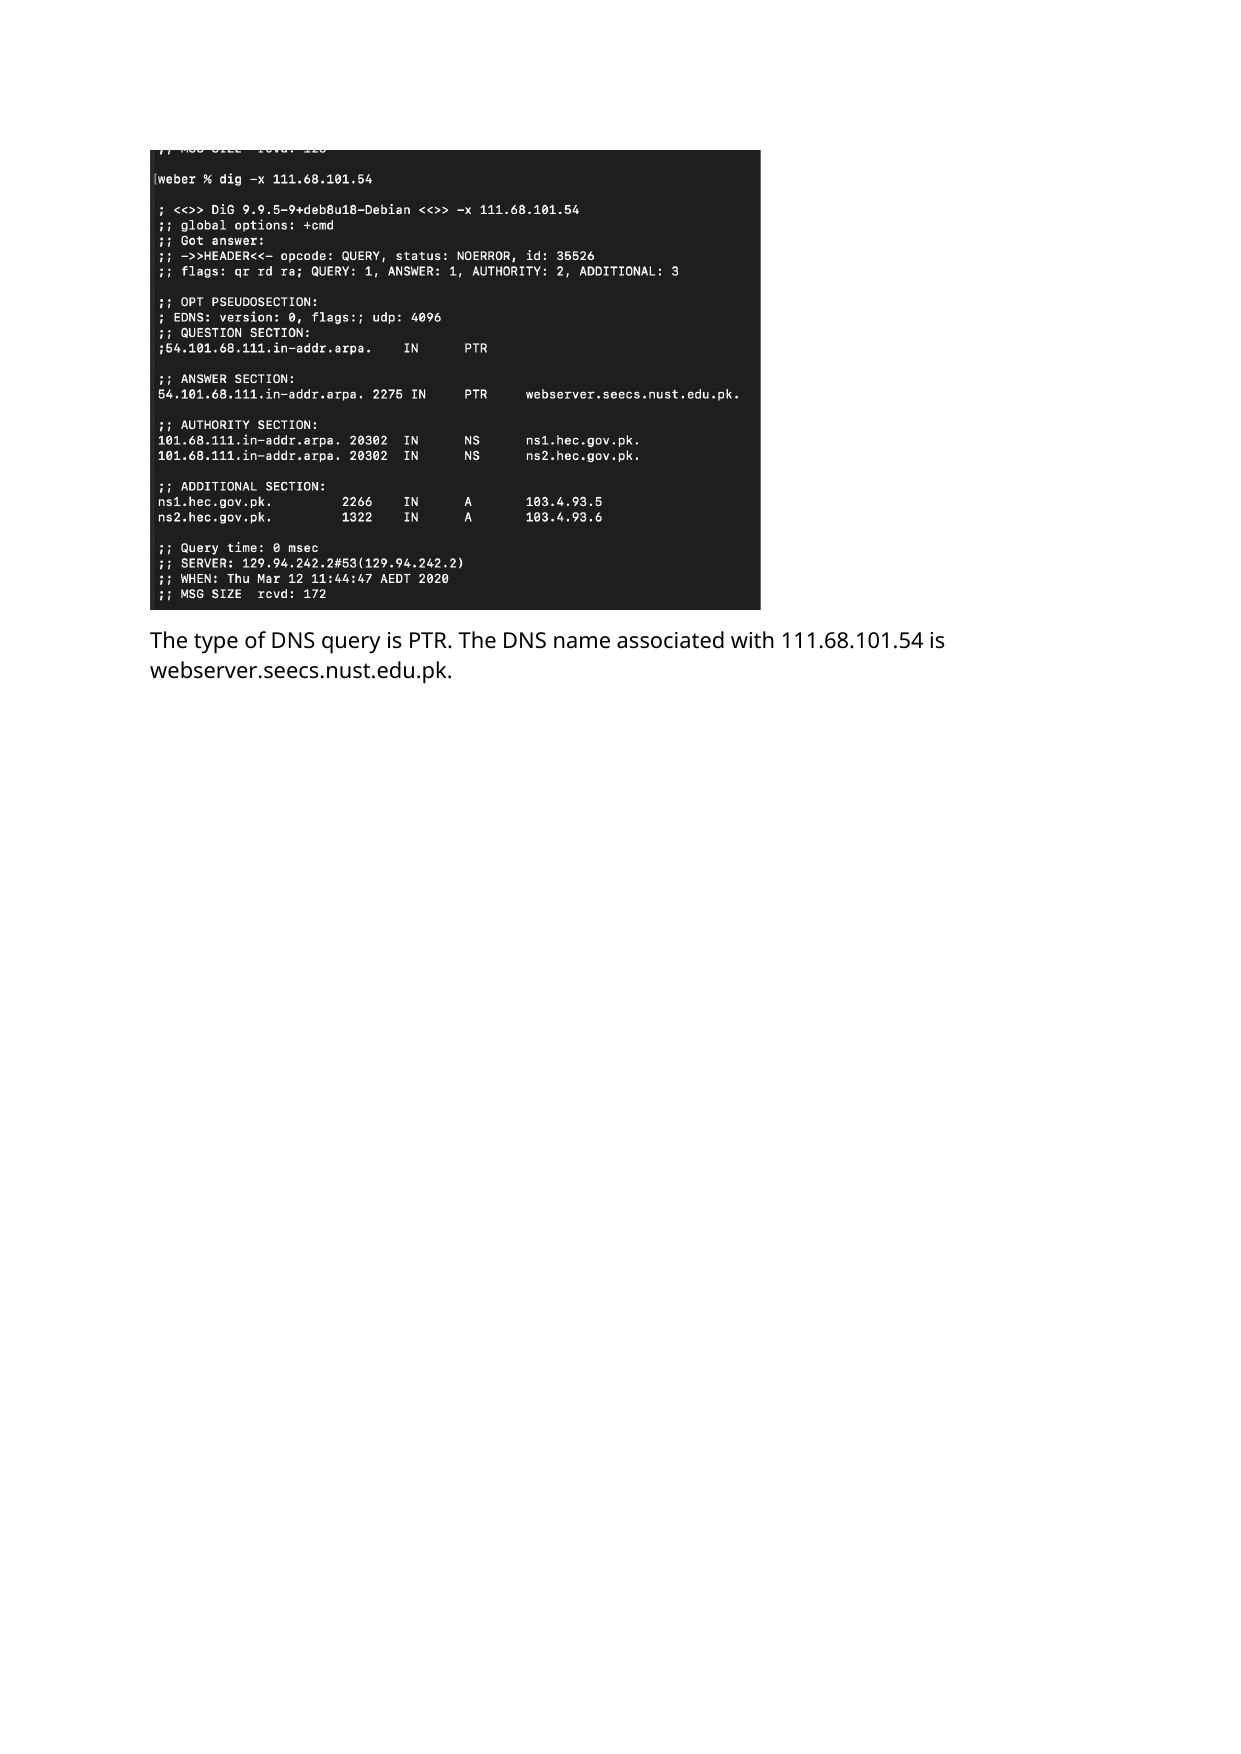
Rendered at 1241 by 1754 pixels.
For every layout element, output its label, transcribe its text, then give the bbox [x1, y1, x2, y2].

picture [150, 150, 761, 610]
text The type of DNS query is PTR. The DNS name associated with 111.68.101.54 is webserver.seecs.nust.edu.pk.Question 7. Run dig and query the CSE nameserver (129.94.242.33) for the mail servers for Yahoo! Mail (again the domain name is yahoo.com, not www.yahoo.com ). Did you get an authoritative answer? Why? (HINT: Just because a response contains information in the authoritative part of the DNS response message does not mean it came from an authoritative name server. You should examine the flags in the response to determine the answer) [150, 625, 1090, 685]
